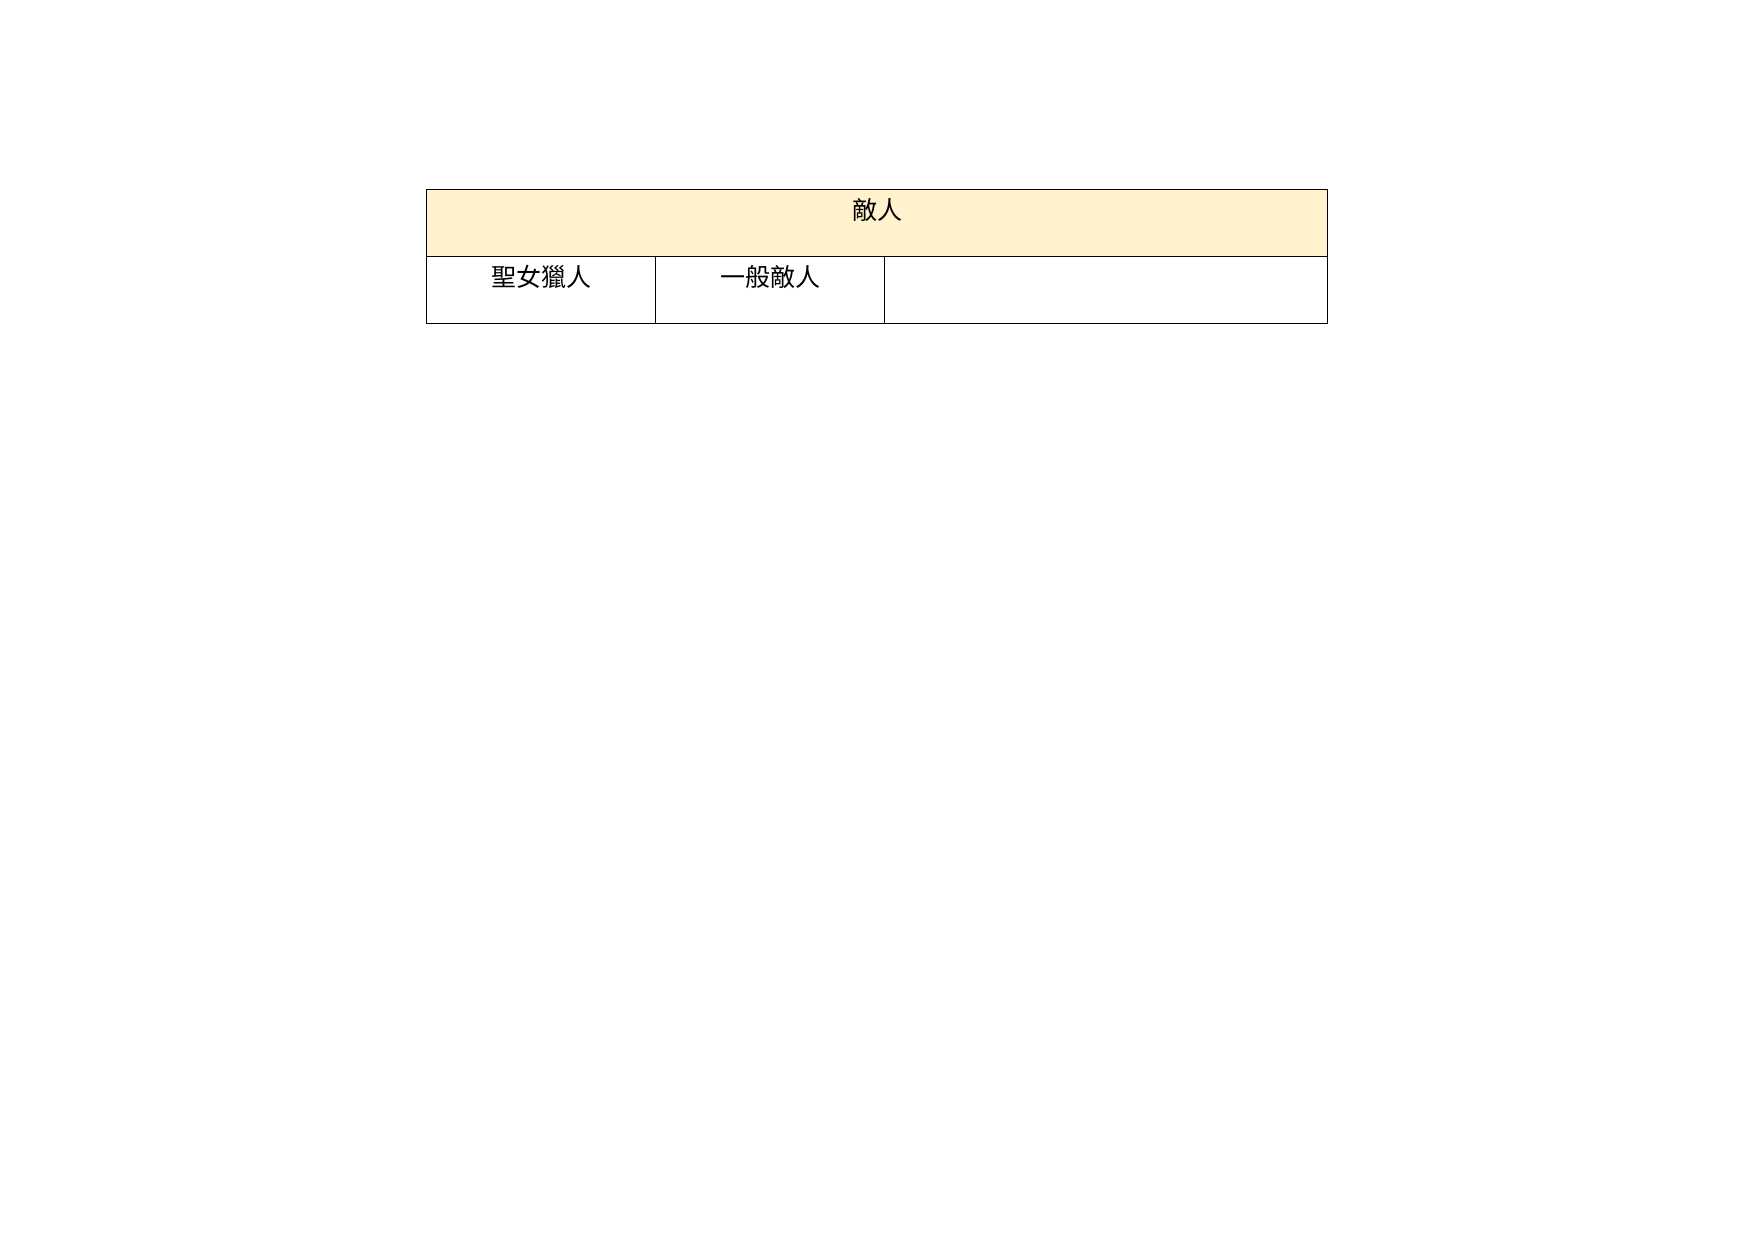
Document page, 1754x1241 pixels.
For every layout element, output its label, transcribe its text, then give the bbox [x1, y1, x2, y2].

table_cell 聖女獵人 [427, 257, 655, 323]
table_cell [885, 257, 1327, 323]
table_header 敵人 [427, 190, 1327, 256]
table_cell 一般敵人 [656, 257, 884, 323]
